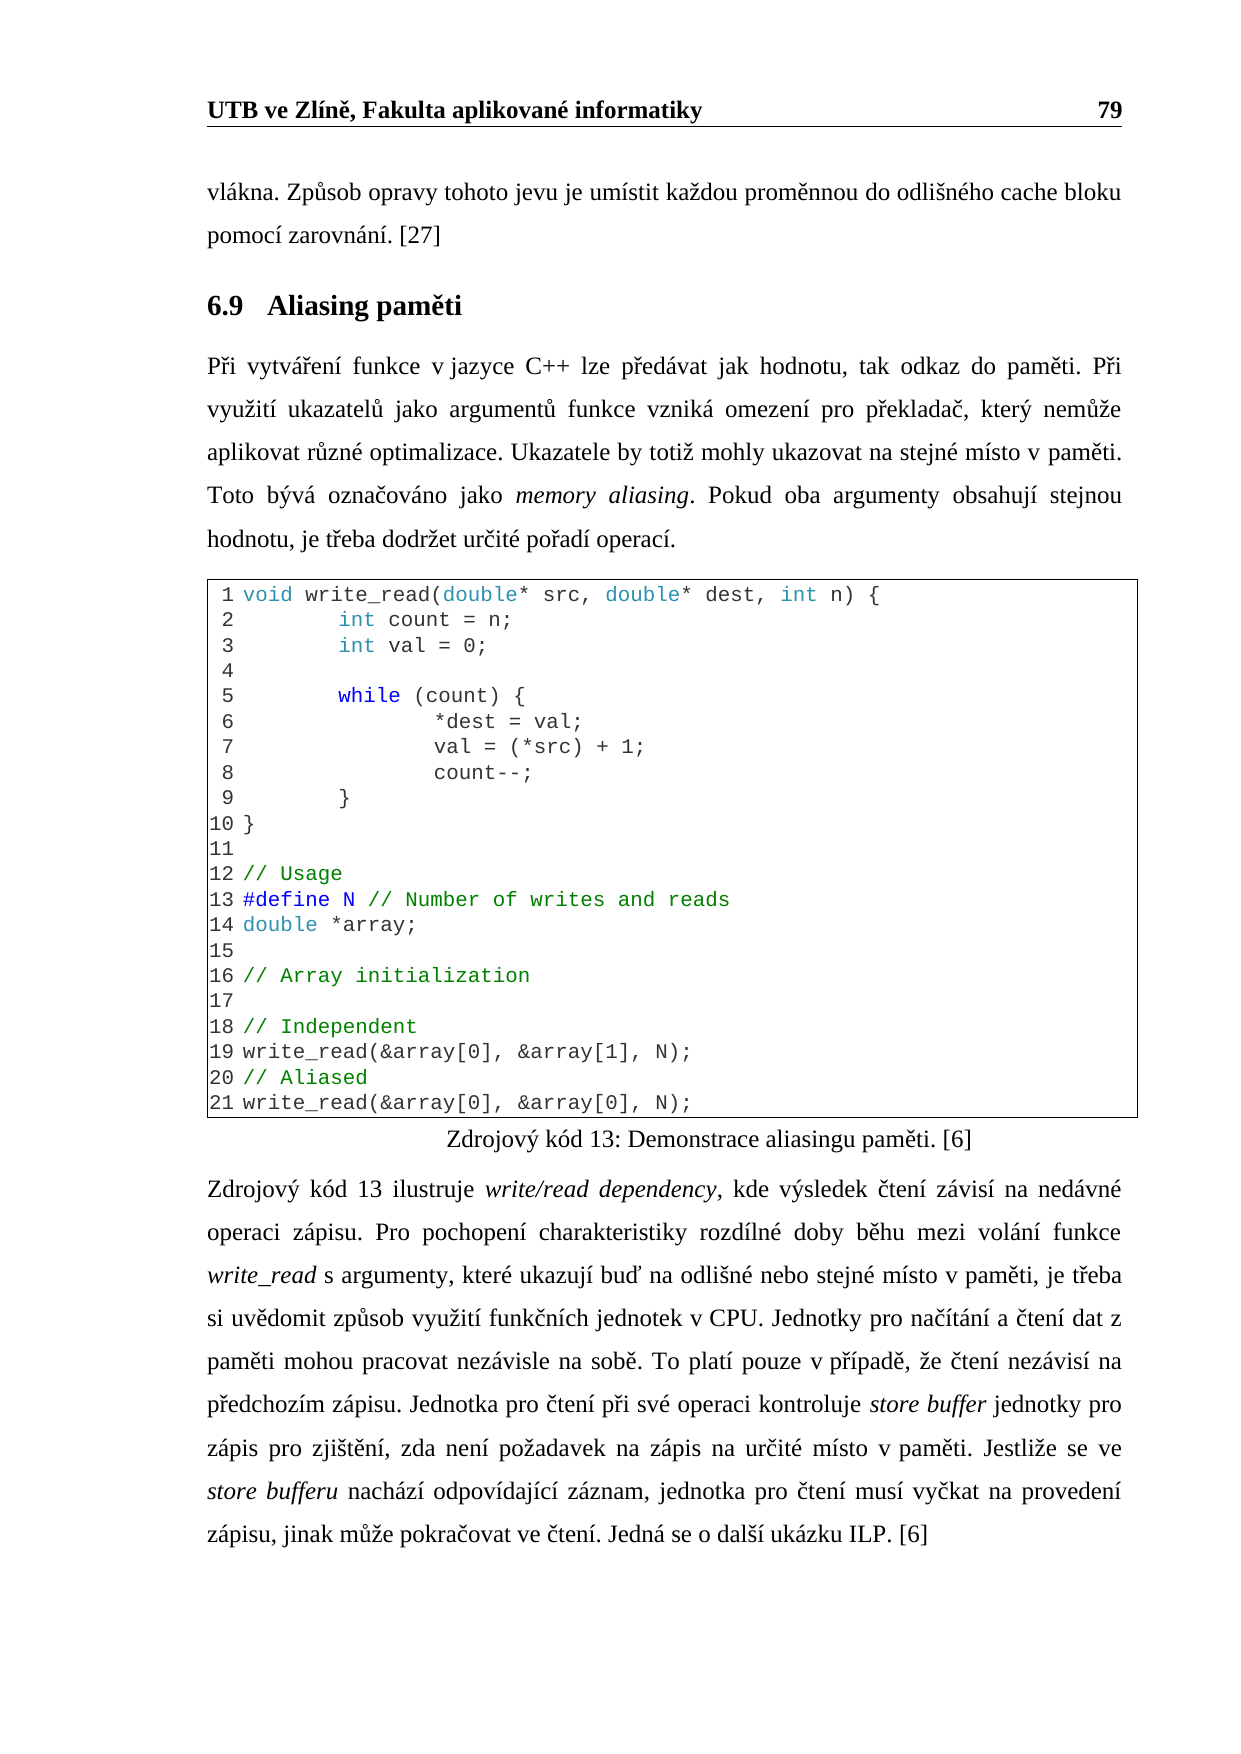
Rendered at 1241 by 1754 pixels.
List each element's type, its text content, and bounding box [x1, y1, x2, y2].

table_header 1 2 3 4 5 6 7 8 9 10 11 12 13 14 15 16 17 18 19 20 21 [208, 580, 241, 1117]
subtitle Aliasing paměti [207, 288, 1122, 322]
text Zdrojový kód 13 ilustruje write/read dependency, kde výsledek čtení závisí na nedávné operaci zápisu. Pro pochopení charakteristiky rozdílné doby běhu mezi volání funkce write_read s argumenty, které ukazují buď na odlišné nebo stejné místo v paměti, je třeba si uvědomit způsob využití funkčních jednotek v CPU. Jednotky pro načítání a čtení dat z paměti mohou pracovat nezávisle na sobě. To platí pouze v případě, že čtení nezávisí na předchozím zápisu. Jednotka pro čtení při své operaci kontroluje store buffer jednotky pro zápis pro zjištění, zda není požadavek na zápis na určité místo v paměti. Jestliže se ve store bufferu nachází odpovídající záznam, jednotka pro čtení musí vyčkat na provedení zápisu, jinak může pokračovat ve čtení. Jedná se o další ukázku ILP. [6] [207, 1174, 1122, 1548]
table_header void write_read(double* src, double* dest, int n) { int count = n; int val = 0; while (count) { *dest = val; val = (*src) + 1; count--; } } // Usage #define N // Number of writes and reads double *array; // Array initialization // Independent write_read(&array[0], &array[1], N); // Aliased write_read(&array[0], &array[0], N); [241, 580, 1137, 1117]
text Při vytváření funkce v jazyce C++ lze předávat jak hodnotu, tak odkaz do paměti. Při využití ukazatelů jako argumentů funkce vzniká omezení pro překladač, který nemůže aplikovat různé optimalizace. Ukazatele by totiž mohly ukazovat na stejné místo v paměti. Toto bývá označováno jako memory aliasing. Pokud oba argumenty obsahují stejnou hodnotu, je třeba dodržet určité pořadí operací. [207, 351, 1122, 552]
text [207, 177, 1122, 249]
